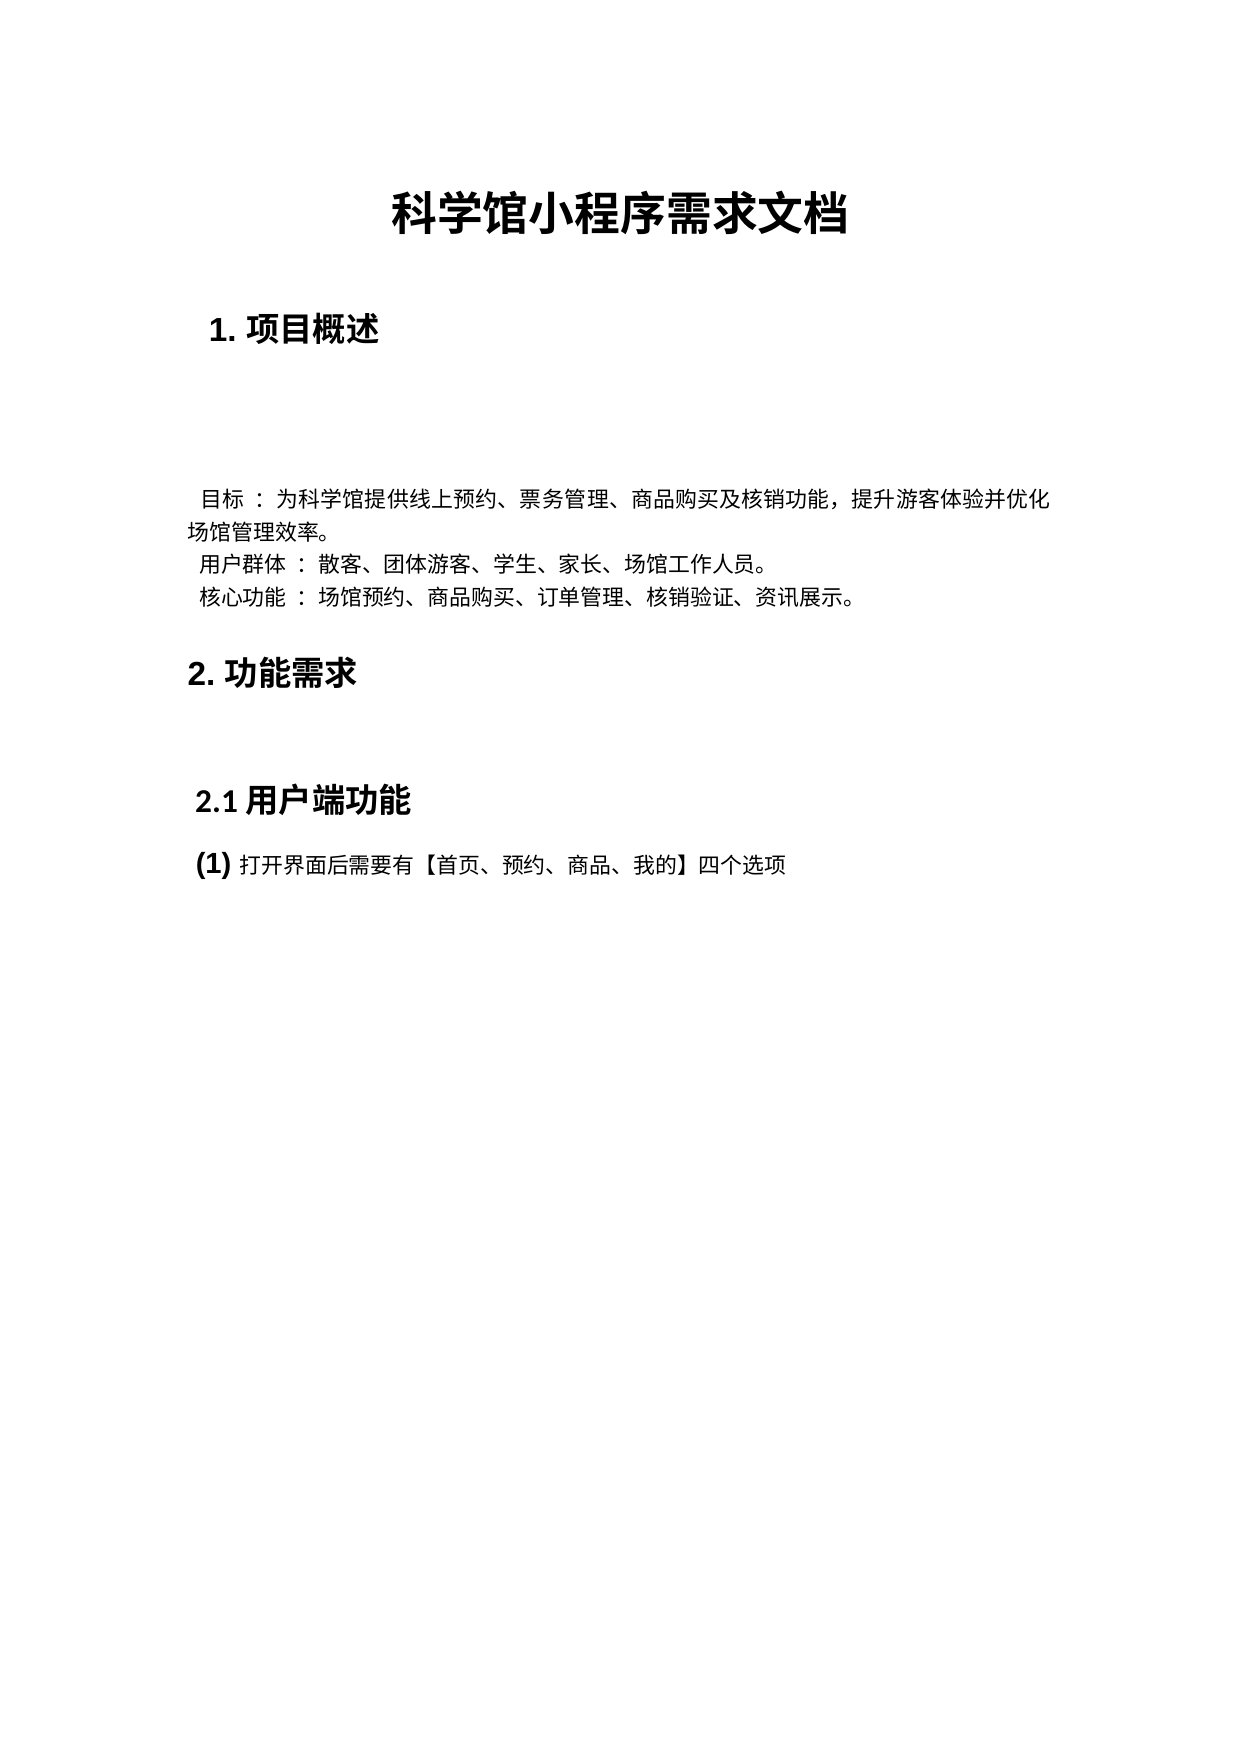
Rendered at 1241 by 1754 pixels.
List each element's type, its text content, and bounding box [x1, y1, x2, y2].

text 用户群体 ：散客、团体游客、学生、家长、场馆工作人员。 [187, 547, 1053, 579]
text 2.1 用户端功能 [187, 765, 1053, 830]
subtitle 2. 功能需求 [187, 639, 1053, 704]
subtitle 1. 项目概述 [187, 295, 1053, 360]
text 核心功能 ：场馆预约、商品购买、订单管理、核销验证、资讯展示。 [187, 579, 1053, 612]
text (1) 打开界面后需要有【首页、预约、商品、我的】四个选项 [187, 830, 1053, 895]
text 科学馆小程序需求文档 [187, 162, 1053, 259]
text 目标 ：为科学馆提供线上预约、票务管理、商品购买及核销功能，提升游客体验并优化场馆管理效率。 [187, 482, 1053, 547]
